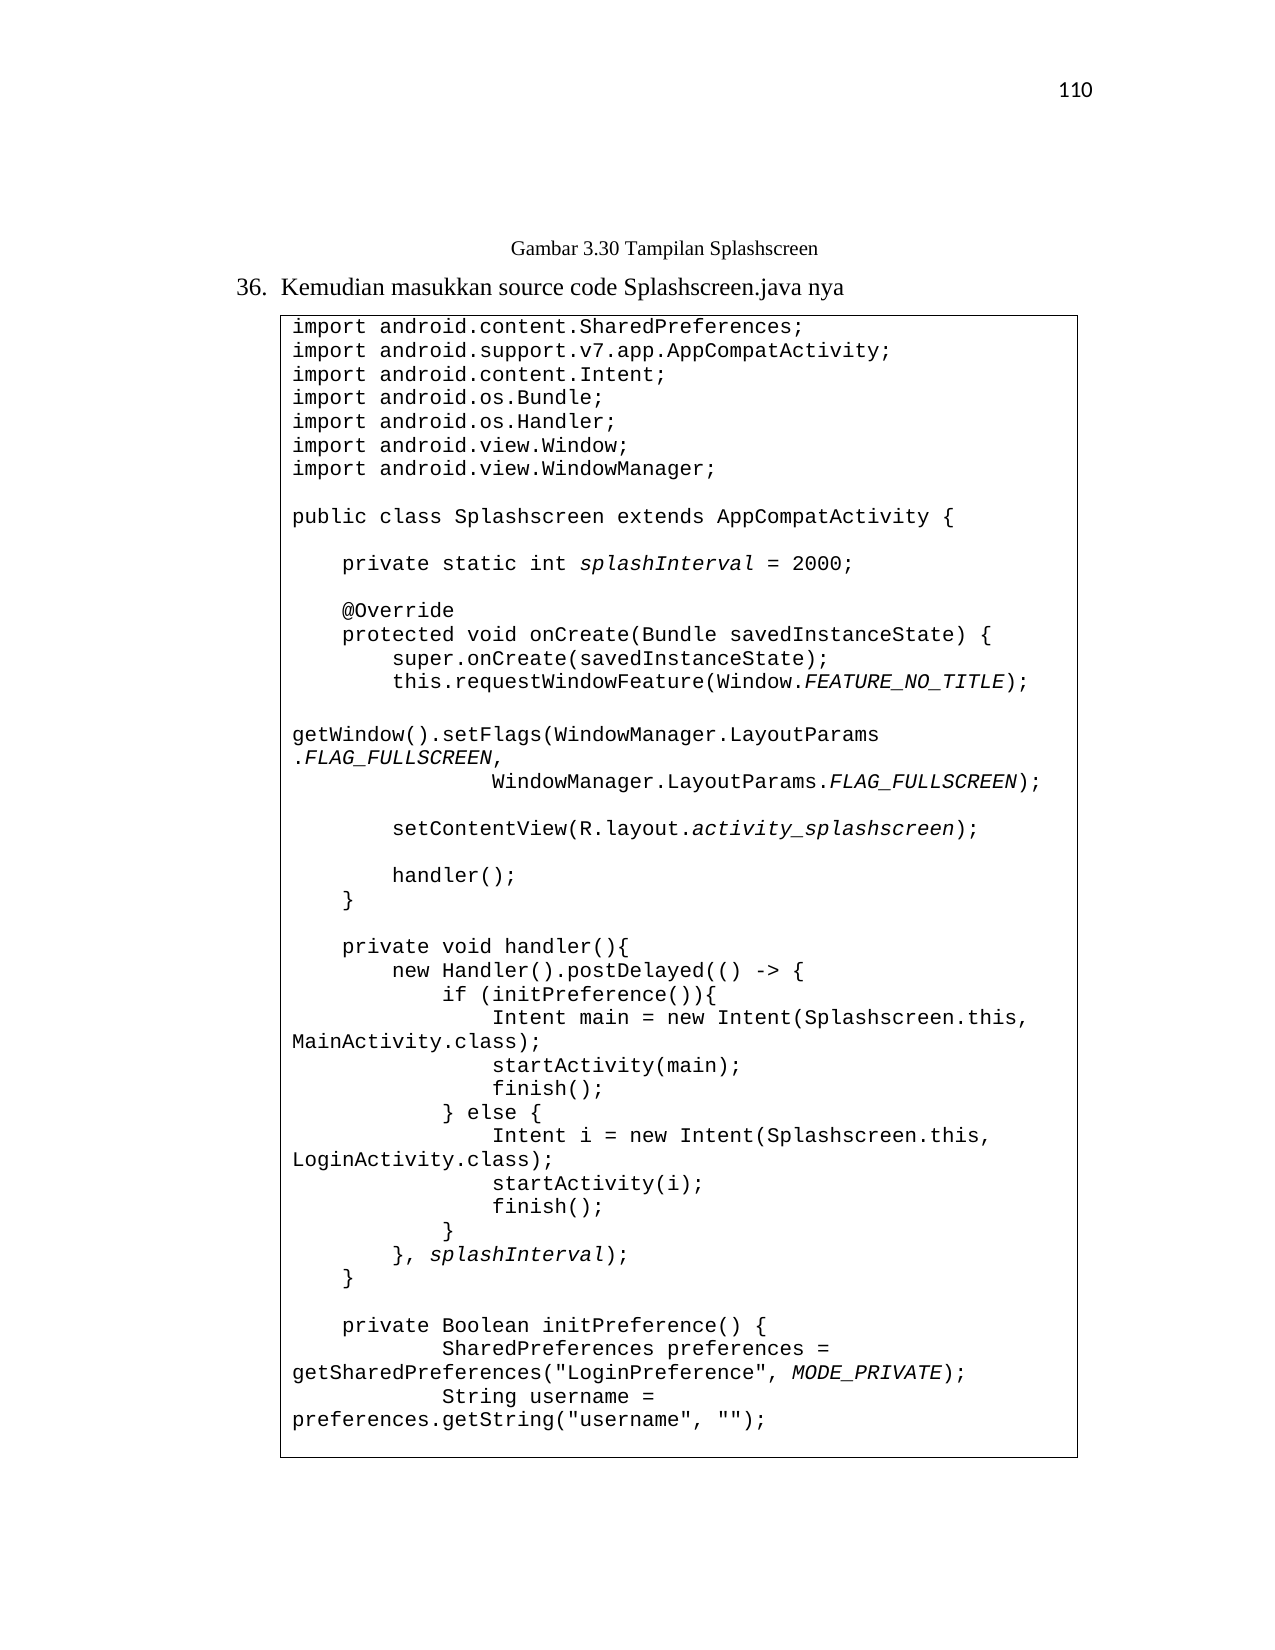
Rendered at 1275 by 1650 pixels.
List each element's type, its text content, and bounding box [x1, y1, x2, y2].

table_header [281, 316, 1077, 1457]
text 36. Kemudian masukkan source code Splashscreen.java nya [236, 272, 1093, 301]
text Gambar 3.30 Tampilan Splashscreen [236, 236, 1093, 260]
